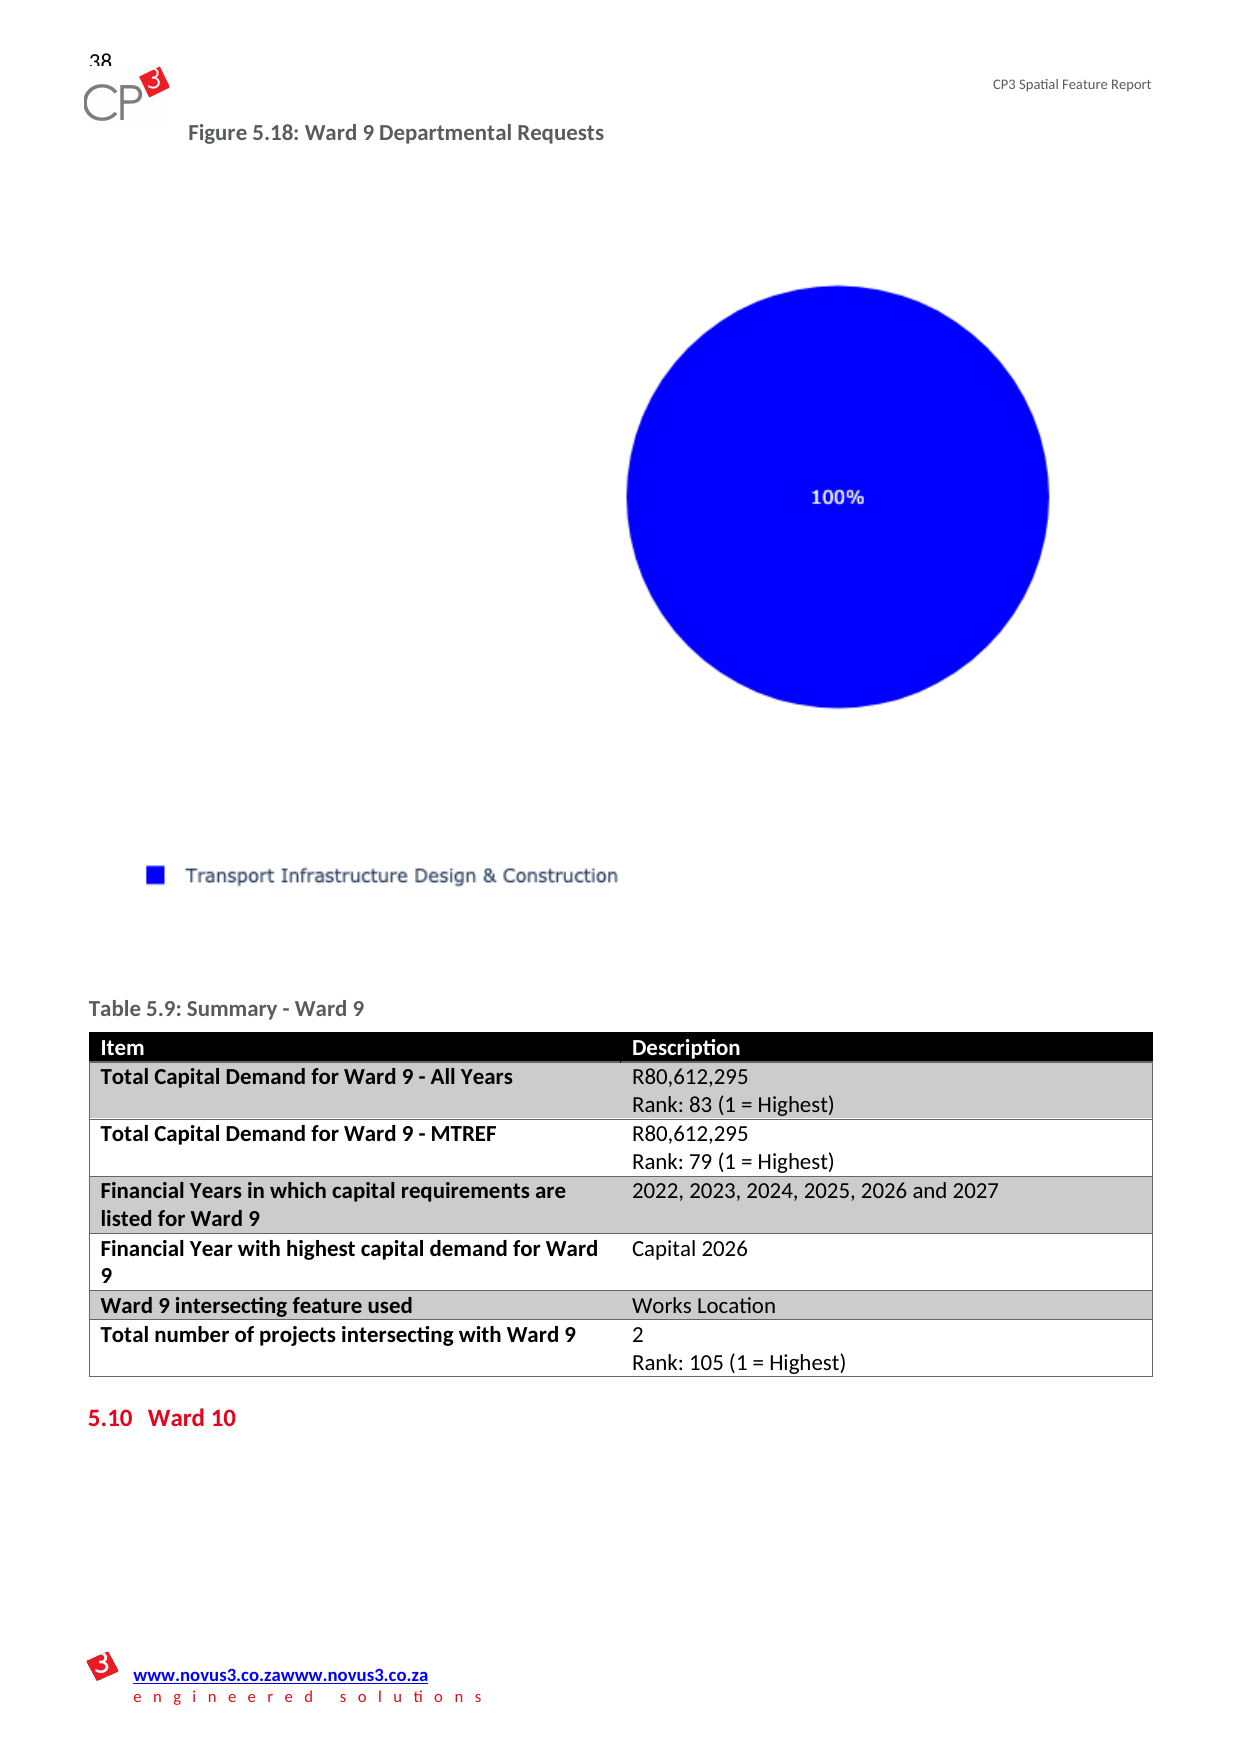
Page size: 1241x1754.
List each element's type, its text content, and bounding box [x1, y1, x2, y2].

table_cell Total number of projects intersecting with Ward 9 [90, 1320, 621, 1376]
table_cell Ward 9 intersecting feature used [90, 1291, 621, 1319]
table_cell Financial Years in which capital requirements are listed for Ward 9 [90, 1177, 621, 1233]
table_header Description [621, 1033, 1152, 1061]
table_cell Total Capital Demand for Ward 9 - MTREF [90, 1120, 621, 1176]
picture [86, 1651, 119, 1681]
table_cell R80,612,295 Rank: 83 (1 = Highest) [621, 1063, 1152, 1118]
text Table 5.9: Summary - Ward 9 [89, 994, 1152, 1022]
table_cell 2 Rank: 105 (1 = Highest) [621, 1320, 1152, 1376]
picture [83, 66, 170, 132]
table_cell 2022, 2023, 2024, 2025, 2026 and 2027 [621, 1177, 1152, 1233]
table_cell Total Capital Demand for Ward 9 - All Years [90, 1063, 621, 1118]
table_cell Capital 2026 [621, 1234, 1152, 1290]
text Figure 5.18: Ward 9 Departmental Requests [89, 118, 1152, 146]
subtitle Ward 10 [88, 1402, 1152, 1432]
table_cell R80,612,295 Rank: 79 (1 = Highest) [621, 1120, 1152, 1176]
table_cell Financial Year with highest capital demand for Ward 9 [90, 1234, 621, 1290]
picture [107, 156, 1171, 916]
table_header Item [90, 1033, 620, 1061]
table_cell Works Location [621, 1291, 1152, 1319]
